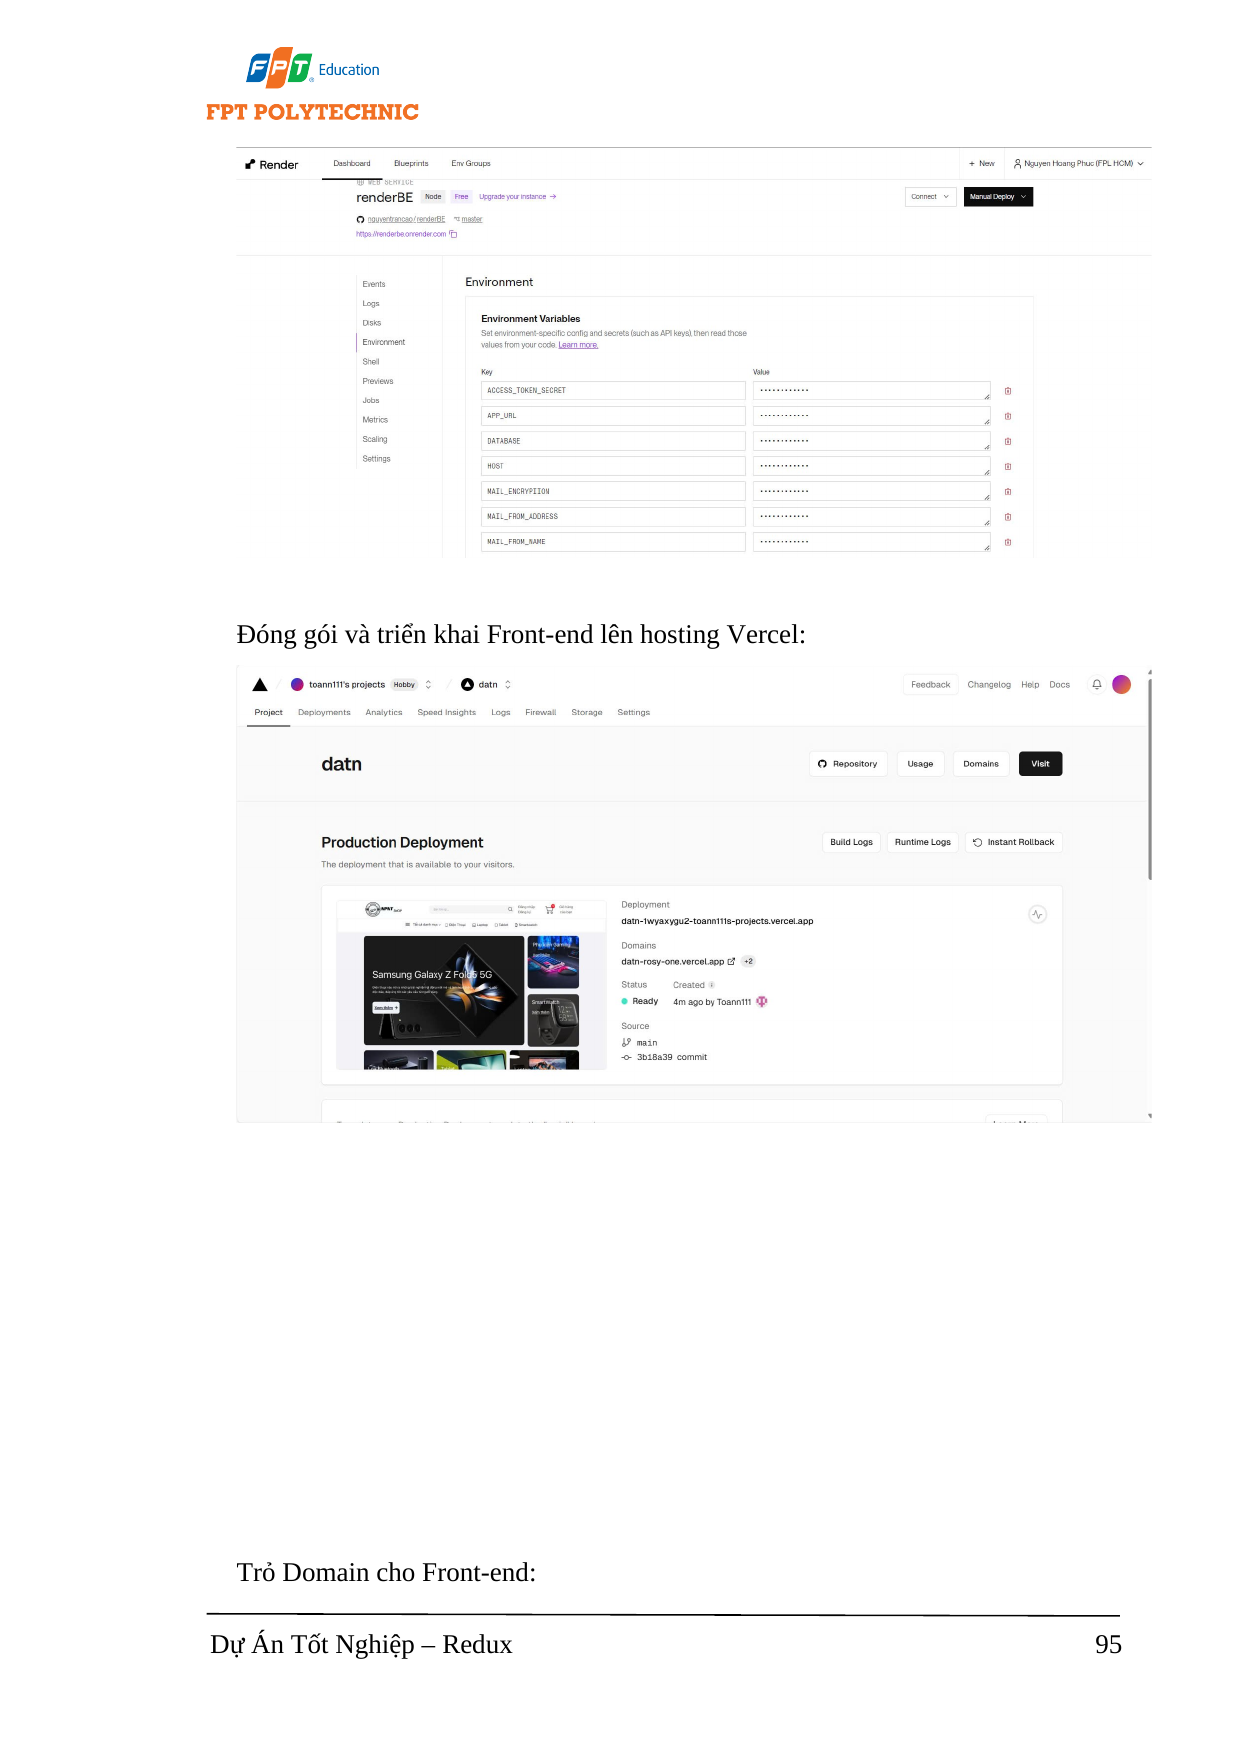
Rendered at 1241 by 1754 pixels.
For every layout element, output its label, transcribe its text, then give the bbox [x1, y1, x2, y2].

picture [206, 47, 419, 120]
picture [236, 665, 1152, 1123]
text Trỏ Domain cho Front-end: [207, 1556, 1122, 1587]
picture [236, 147, 1152, 558]
text Đóng gói và triển khai Front-end lên hosting Vercel: [207, 618, 1122, 649]
